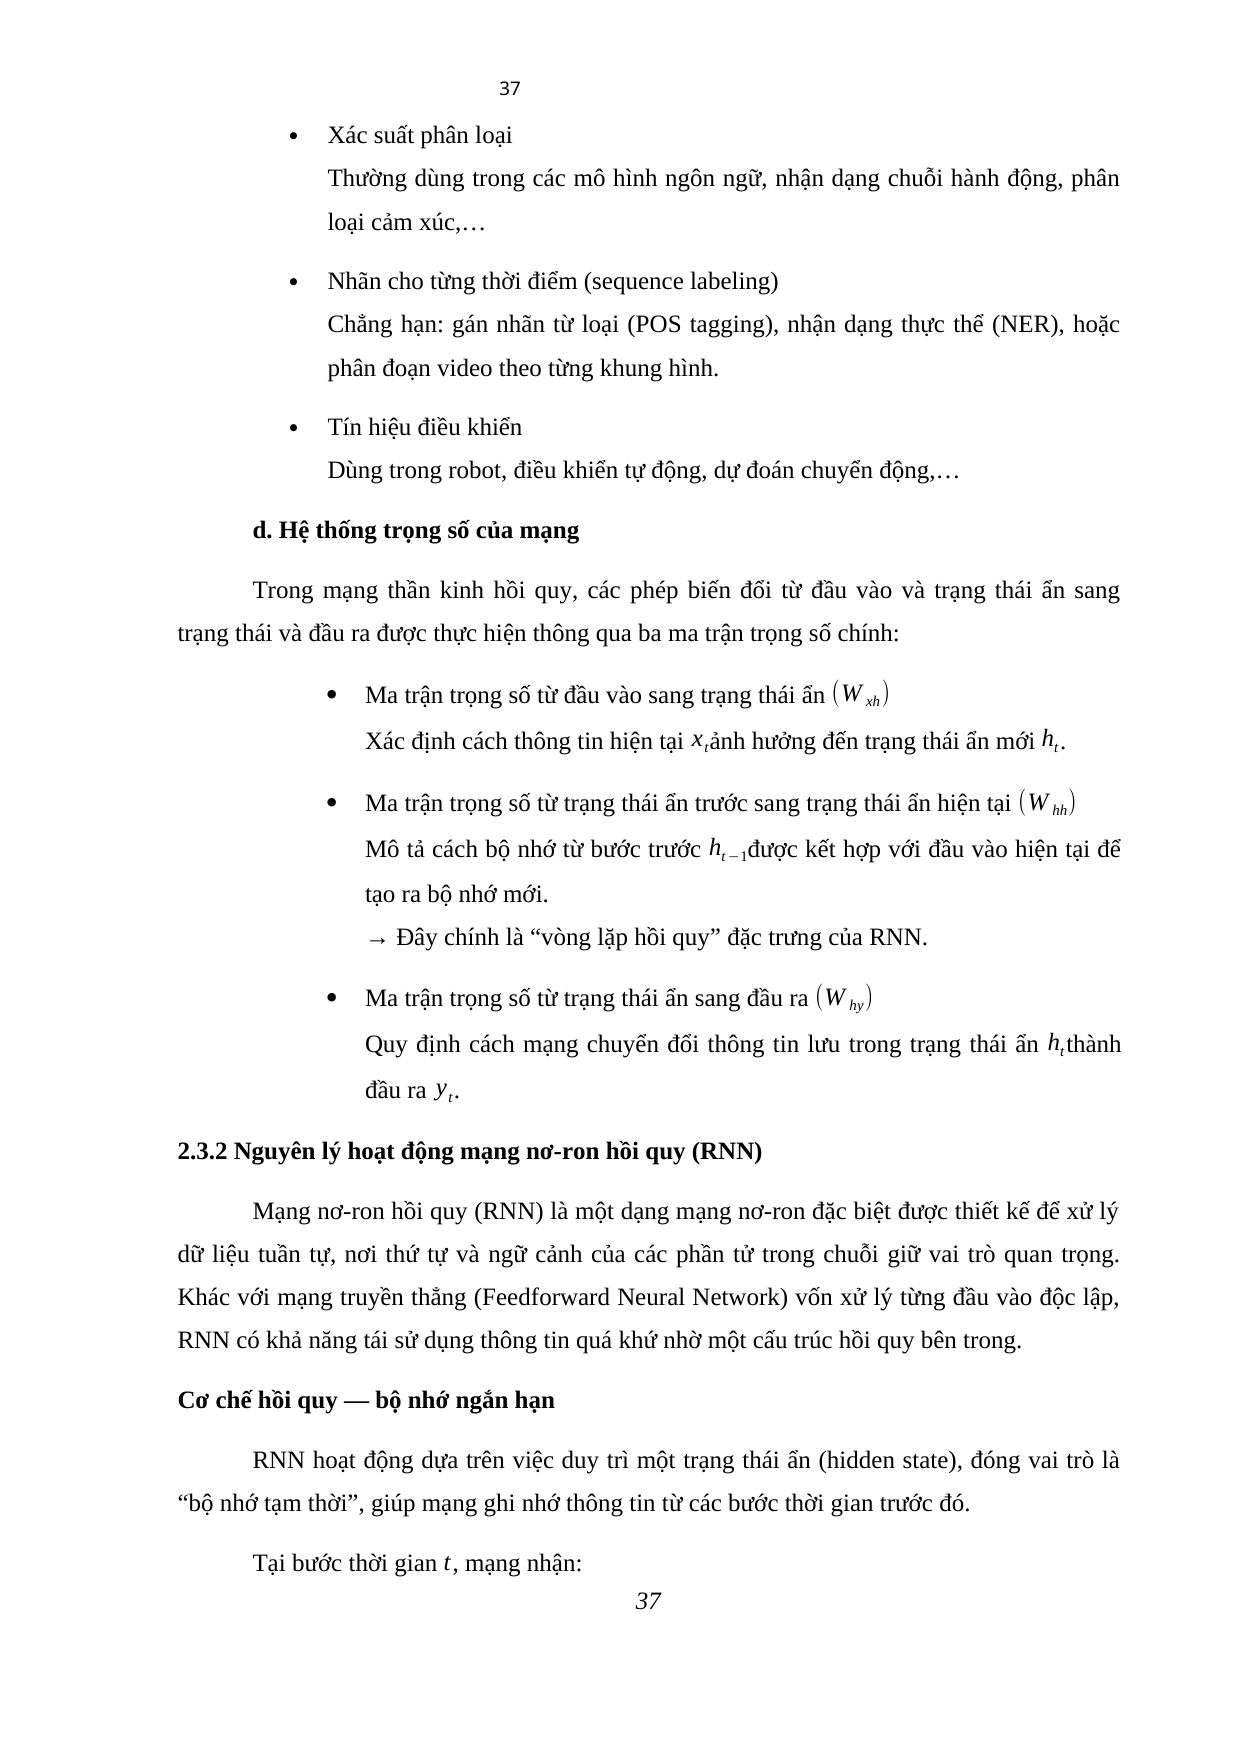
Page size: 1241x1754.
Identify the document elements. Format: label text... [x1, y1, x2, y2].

list Nhãn cho từng thời điểm (sequence labeling) Chẳng hạn: gán nhãn từ loại (POS tagging), nhận dạng thực thể (NER), hoặc phân đoạn video theo từng khung hình. [290, 266, 1121, 381]
text Cơ chế hồi quy — bộ nhớ ngắn hạn [177, 1385, 1121, 1414]
list Ma trận trọng số từ trạng thái ẩn sang đầu ra Quy định cách mạng chuyển đổi thông tin lưu trong trạng thái ẩn thành đầu ra . [327, 982, 1121, 1105]
text 2.3.2 Nguyên lý hoạt động mạng nơ-ron hồi quy (RNN) [177, 1136, 1121, 1165]
text Trong mạng thần kinh hồi quy, các phép biến đổi từ đầu vào và trạng thái ẩn sang trạng thái và đầu ra được thực hiện thông qua ba ma trận trọng số chính: [177, 575, 1121, 647]
list Xác suất phân loại Thường dùng trong các mô hình ngôn ngữ, nhận dạng chuỗi hành động, phân loại cảm xúc,… [290, 120, 1121, 235]
text d. Hệ thống trọng số của mạng [177, 515, 1121, 544]
text Mạng nơ-ron hồi quy (RNN) là một dạng mạng nơ-ron đặc biệt được thiết kế để xử lý dữ liệu tuần tự, nơi thứ tự và ngữ cảnh của các phần tử trong chuỗi giữ vai trò quan trọng. Khác với mạng truyền thẳng (Feedforward Neural Network) vốn xử lý từng đầu vào độc lập, RNN có khả năng tái sử dụng thông tin quá khứ nhờ một cấu trúc hồi quy bên trong. [177, 1196, 1121, 1354]
list Ma trận trọng số từ trạng thái ẩn trước sang trạng thái ẩn hiện tại Mô tả cách bộ nhớ từ bước trước được kết hợp với đầu vào hiện tại để tạo ra bộ nhớ mới. → Đây chính là “vòng lặp hồi quy” đặc trưng của RNN. [327, 787, 1121, 951]
list Tín hiệu điều khiển Dùng trong robot, điều khiển tự động, dự đoán chuyển động,… [290, 412, 1121, 484]
text Tại bước thời gian , mạng nhận: [177, 1548, 1121, 1577]
list Ma trận trọng số từ đầu vào sang trạng thái ẩn Xác định cách thông tin hiện tại ảnh hưởng đến trạng thái ẩn mới . [327, 678, 1121, 756]
text RNN hoạt động dựa trên việc duy trì một trạng thái ẩn (hidden state), đóng vai trò là “bộ nhớ tạm thời”, giúp mạng ghi nhớ thông tin từ các bước thời gian trước đó. [177, 1445, 1121, 1517]
